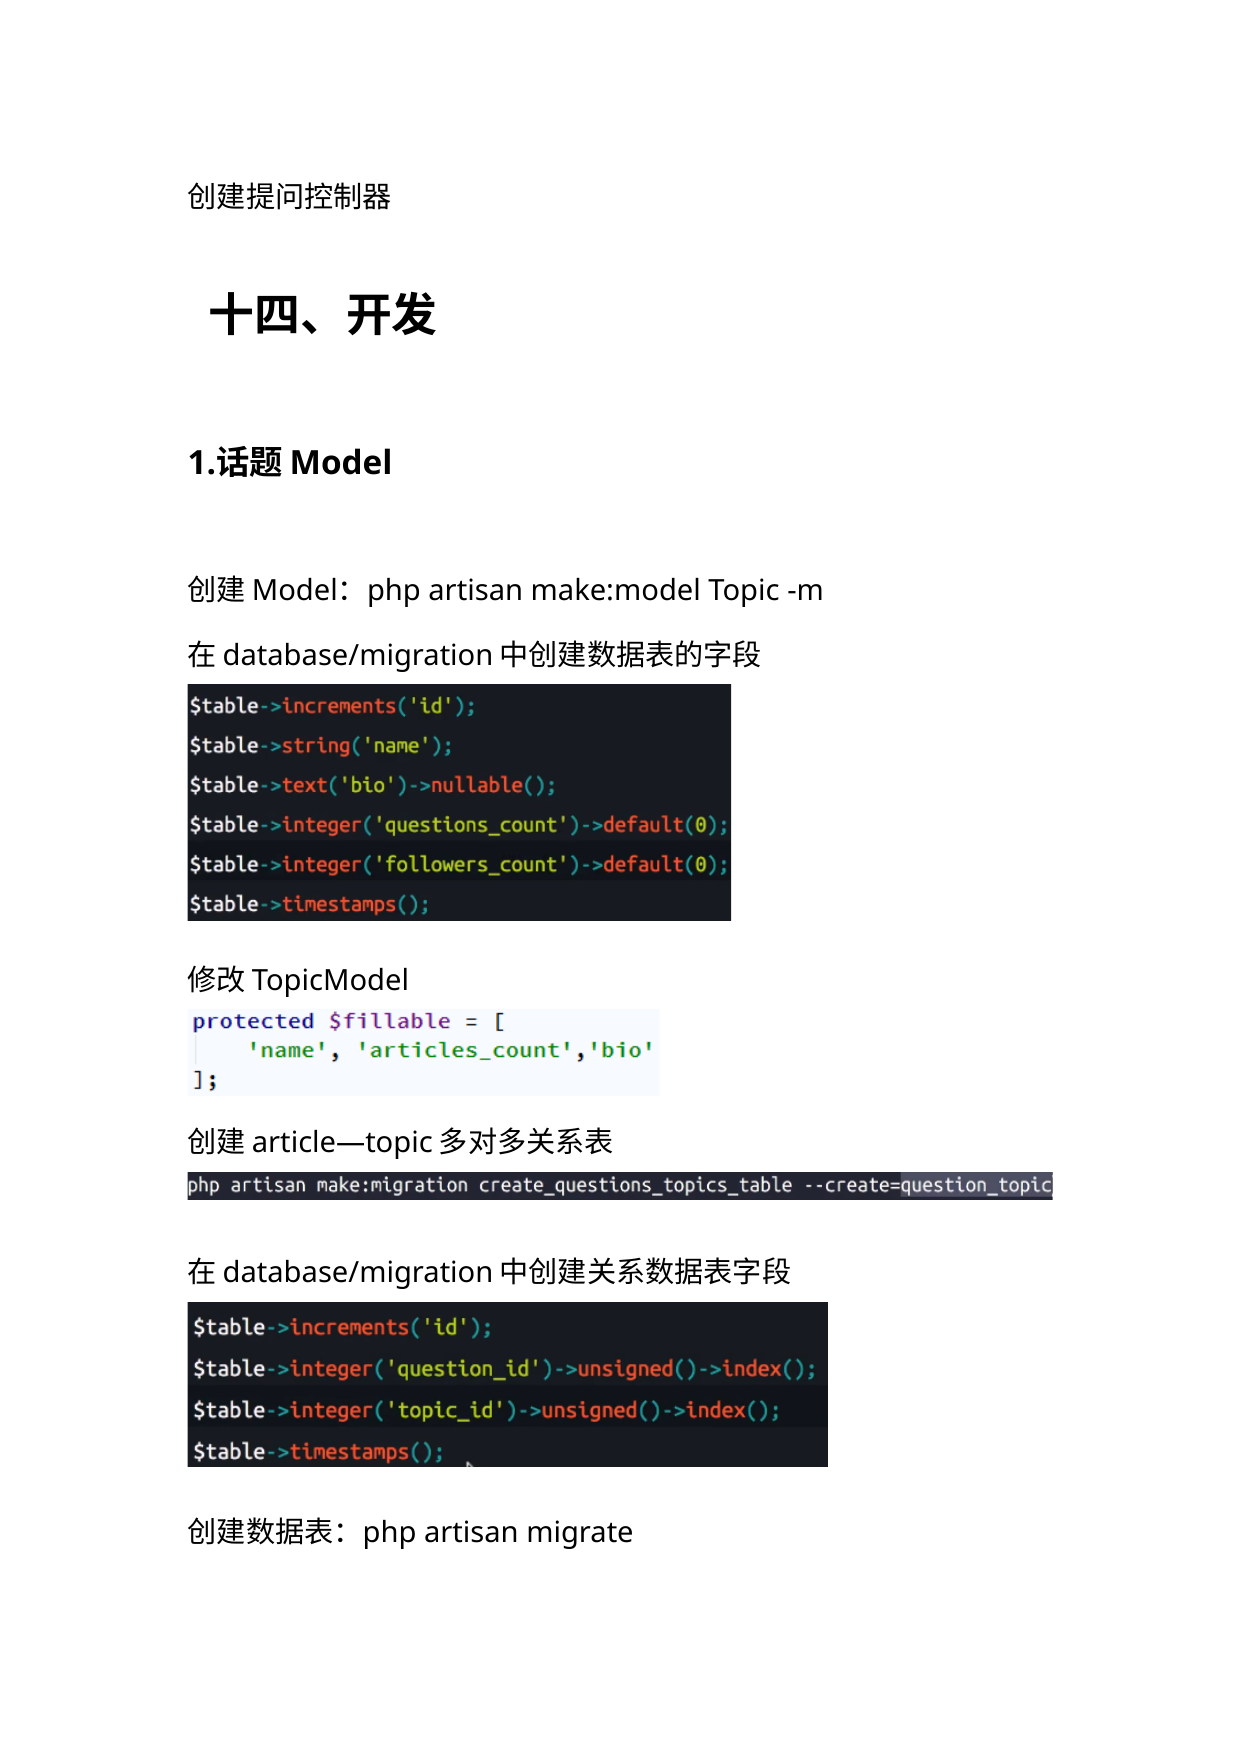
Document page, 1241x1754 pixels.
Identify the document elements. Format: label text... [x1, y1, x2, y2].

text 在database/migration中创建数据表的字段 [187, 620, 1053, 685]
text 创建数据表：php artisan migrate [187, 1497, 1053, 1562]
text 修改TopicModel [187, 945, 1053, 1010]
text 1.话题Model [187, 427, 1053, 492]
text 在database/migration中创建关系数据表字段 [187, 1237, 1053, 1302]
text 创建Model：php artisan make:model Topic -m [187, 555, 1053, 620]
picture [187, 1302, 828, 1467]
text 创建提问控制器 [187, 162, 1053, 227]
text 十四、开发 [208, 262, 1032, 360]
picture [187, 1172, 1053, 1200]
picture [187, 684, 732, 921]
picture [187, 1009, 660, 1096]
text 创建article—topic多对多关系表 [187, 1107, 1053, 1172]
